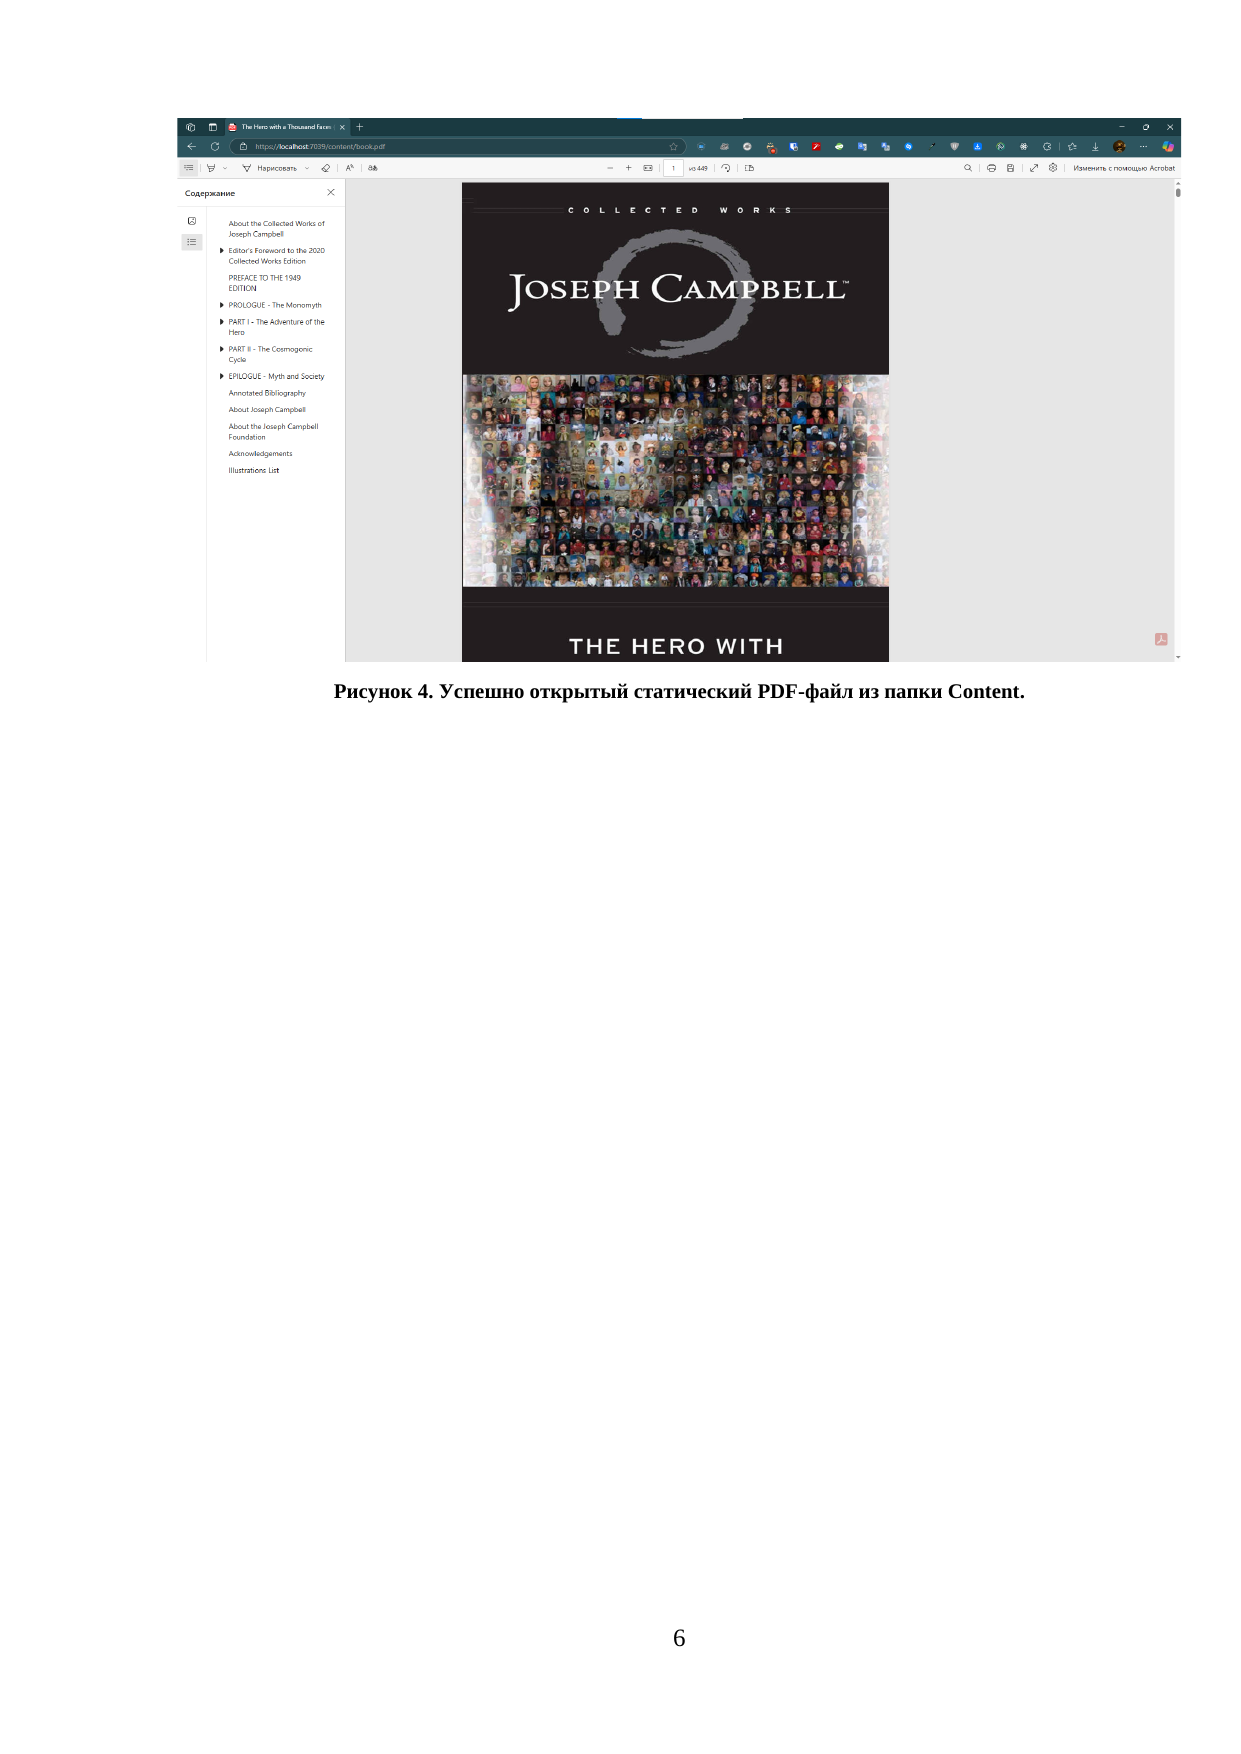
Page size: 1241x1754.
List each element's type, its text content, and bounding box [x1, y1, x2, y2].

picture [177, 118, 1182, 662]
text Рисунок 4. Успешно открытый статический PDF-файл из папки Content. [177, 679, 1181, 703]
